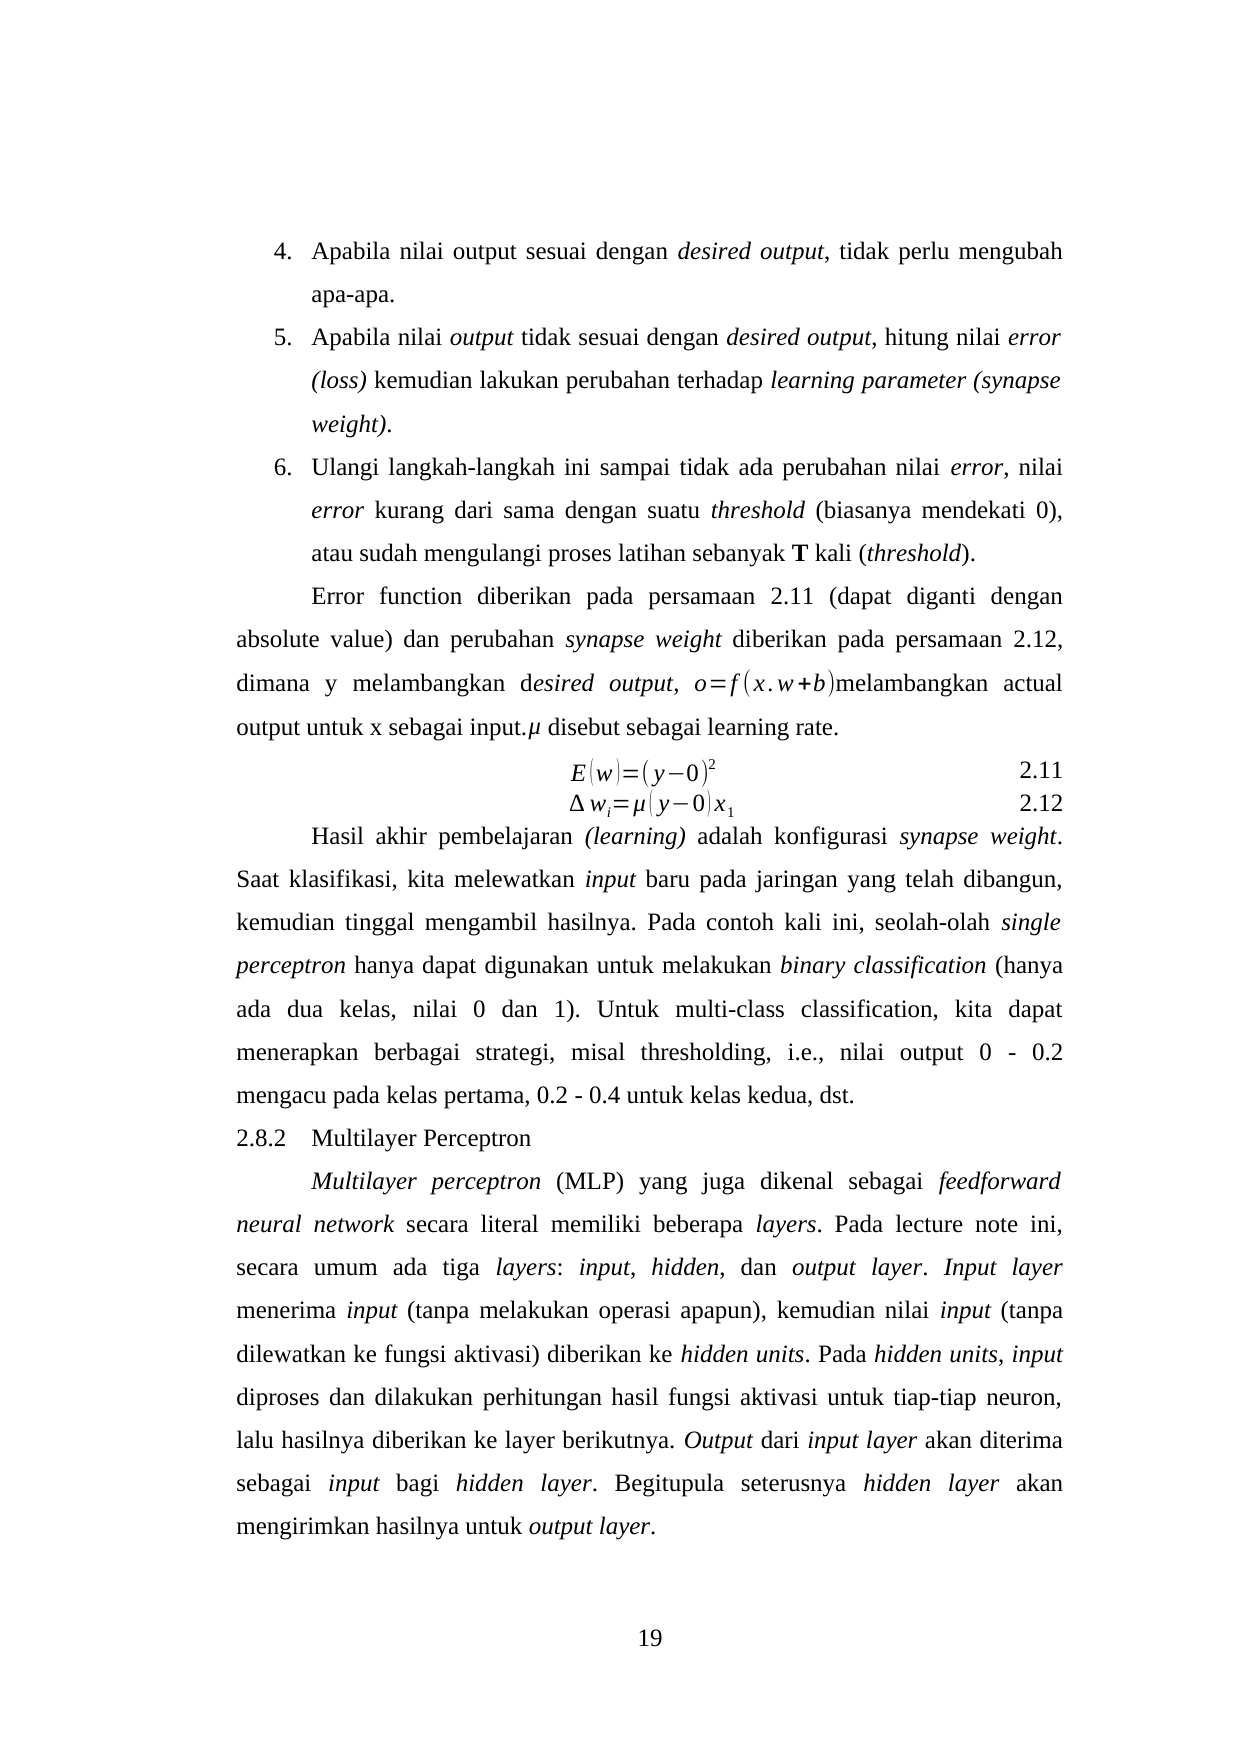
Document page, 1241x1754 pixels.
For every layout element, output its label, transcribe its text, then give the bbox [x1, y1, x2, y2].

text Error function diberikan pada persamaan 2.11 (dapat diganti dengan absolute value) dan perubahan synapse weight diberikan pada persamaan 2.12, dimana y melambangkan desired output, melambangkan actual output untuk x sebagai input. disebut sebagai learning rate. [236, 581, 1063, 741]
text 2.12 [236, 788, 1063, 821]
subtitle Multilayer Perceptron [236, 1123, 1063, 1152]
list Ulangi langkah-langkah ini sampai tidak ada perubahan nilai error, nilai error kurang dari sama dengan suatu threshold (biasanya mendekati 0), atau sudah mengulangi proses latihan sebanyak T kali (threshold). [274, 452, 1063, 567]
text 2.11 [236, 755, 1063, 788]
text Hasil akhir pembelajaran (learning) adalah konfigurasi synapse weight. Saat klasifikasi, kita melewatkan input baru pada jaringan yang telah dibangun, kemudian tinggal mengambil hasilnya. Pada contoh kali ini, seolah-olah single perceptron hanya dapat digunakan untuk melakukan binary classification (hanya ada dua kelas, nilai 0 dan 1). Untuk multi-class classification, kita dapat menerapkan berbagai strategi, misal thresholding, i.e., nilai output 0 - 0.2 mengacu pada kelas pertama, 0.2 - 0.4 untuk kelas kedua, dst. [236, 821, 1063, 1109]
list Apabila nilai output tidak sesuai dengan desired output, hitung nilai error (loss) kemudian lakukan perubahan terhadap learning parameter (synapse weight). [274, 322, 1063, 437]
text Multilayer perceptron (MLP) yang juga dikenal sebagai feedforward neural network secara literal memiliki beberapa layers. Pada lecture note ini, secara umum ada tiga layers: input, hidden, dan output layer. Input layer menerima input (tanpa melakukan operasi apapun), kemudian nilai input (tanpa dilewatkan ke fungsi aktivasi) diberikan ke hidden units. Pada hidden units, input diproses dan dilakukan perhitungan hasil fungsi aktivasi untuk tiap-tiap neuron, lalu hasilnya diberikan ke layer berikutnya. Output dari input layer akan diterima sebagai input bagi hidden layer. Begitupula seterusnya hidden layer akan mengirimkan hasilnya untuk output layer. [236, 1166, 1063, 1540]
list Apabila nilai output sesuai dengan desired output, tidak perlu mengubah apa-apa. [274, 236, 1063, 308]
